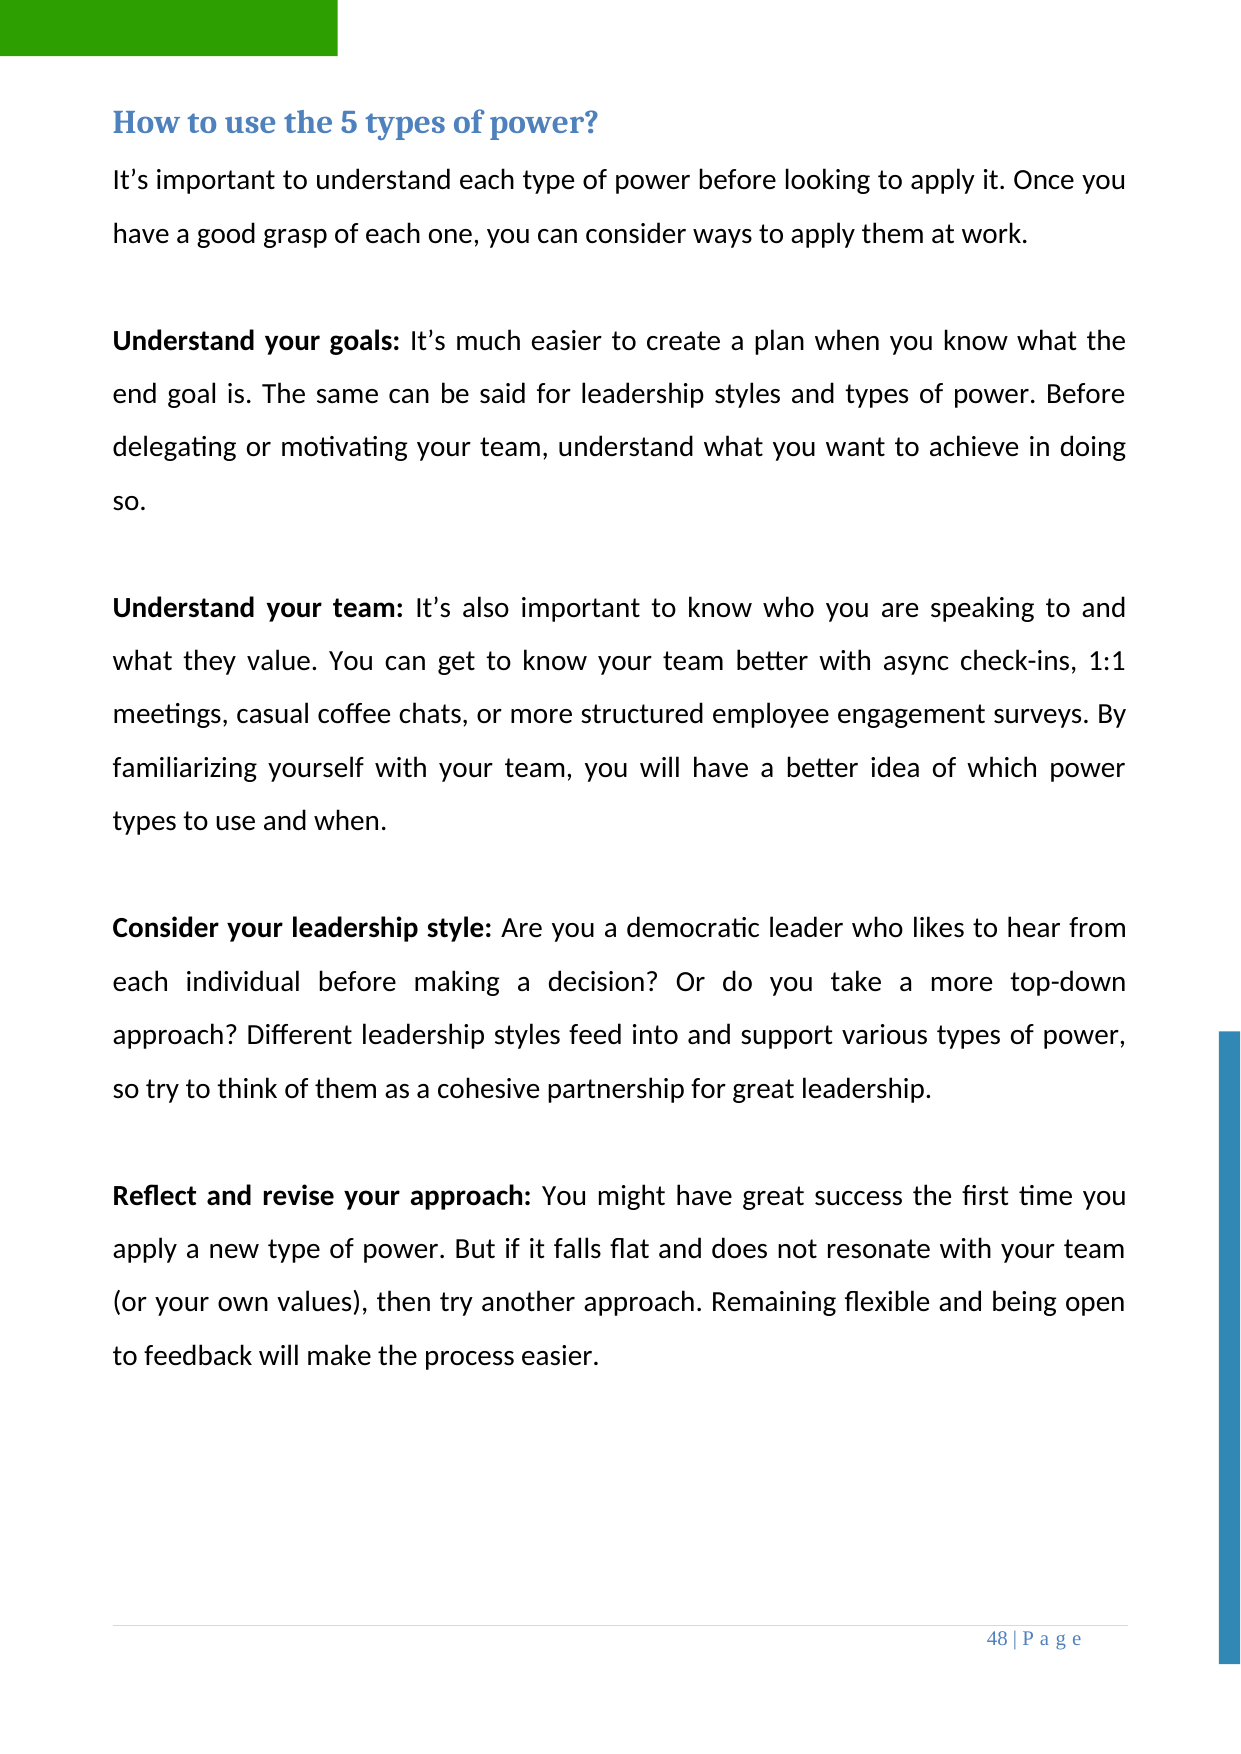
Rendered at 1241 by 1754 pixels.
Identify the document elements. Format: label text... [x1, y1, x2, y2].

text It’s important to understand each type of power before looking to apply it. Once you have a good grasp of each one, you can consider ways to apply them at work. [112, 161, 1128, 250]
text Reflect and revise your approach: You might have great success the first time you apply a new type of power. But if it falls flat and does not resonate with your team (or your own values), then try another approach. Remaining flexible and being open to feedback will make the process easier. [112, 1177, 1128, 1372]
text Consider your leadership style: Are you a democratic leader who likes to hear from each individual before making a decision? Or do you take a more top-down approach? Different leadership styles feed into and support various types of power, so try to think of them as a cohesive partnership for great leadership. [112, 909, 1128, 1105]
text Understand your goals: It’s much easier to create a plan when you know what the end goal is. The same can be said for leadership styles and types of power. Before delegating or motivating your team, understand what you want to achieve in doing so. [112, 322, 1128, 517]
text Understand your team: It’s also important to know who you are speaking to and what they value. You can get to know your team better with async check-ins, 1:1 meetings, casual coffee chats, or more structured employee engagement surveys. By familiarizing yourself with your team, you will have a better idea of which power types to use and when. [112, 589, 1128, 838]
text How to use the 5 types of power? [112, 104, 1128, 142]
